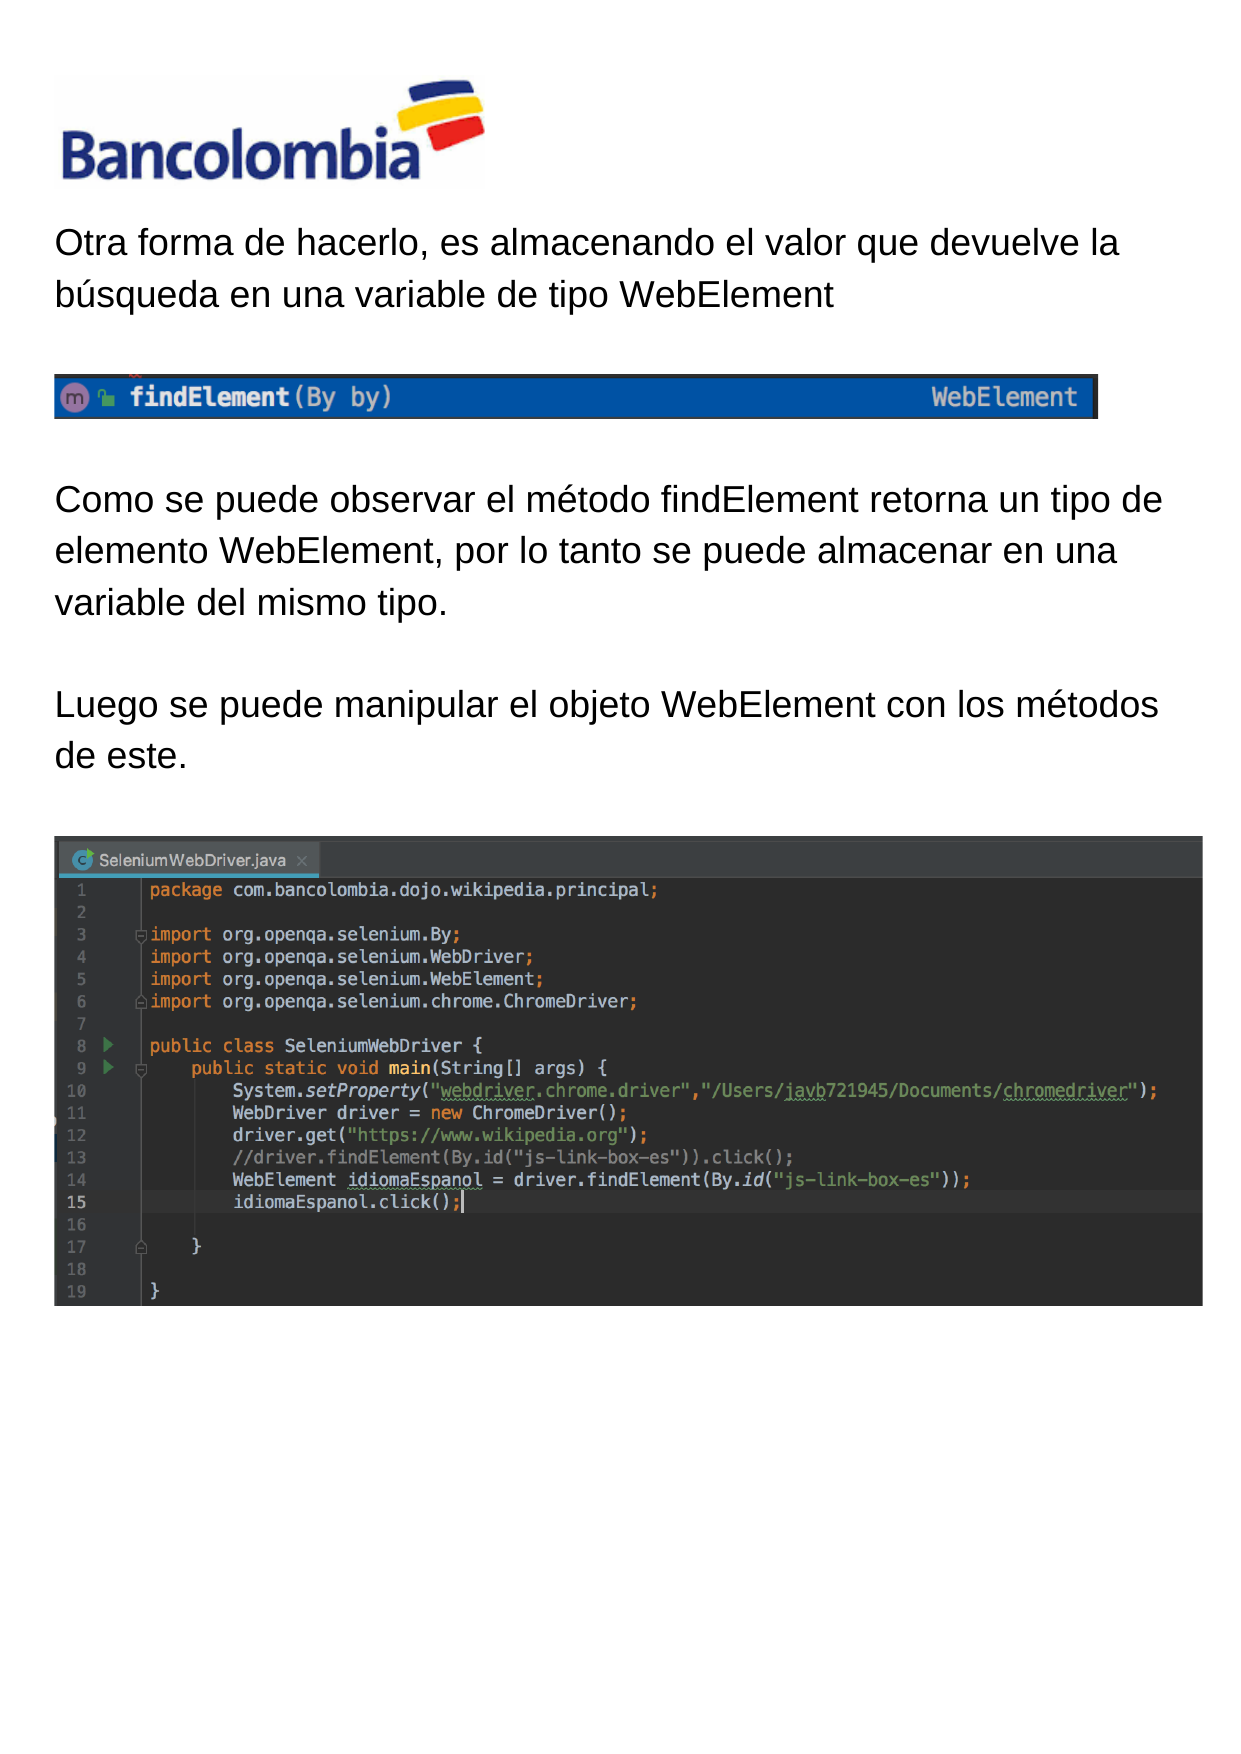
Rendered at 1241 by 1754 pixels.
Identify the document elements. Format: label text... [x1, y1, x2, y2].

text Como se puede observar el método findElement retorna un tipo de elemento WebElement, por lo tanto se puede almacenar en una variable del mismo tipo. [54, 477, 1203, 623]
text Luego se puede manipular el objeto WebElement con los métodos de este. [54, 682, 1203, 777]
picture [54, 836, 1203, 1306]
picture [54, 75, 488, 189]
text Otra forma de hacerlo, es almacenando el valor que devuelve la búsqueda en una variable de tipo WebElement [54, 221, 1203, 315]
picture [54, 374, 1099, 419]
